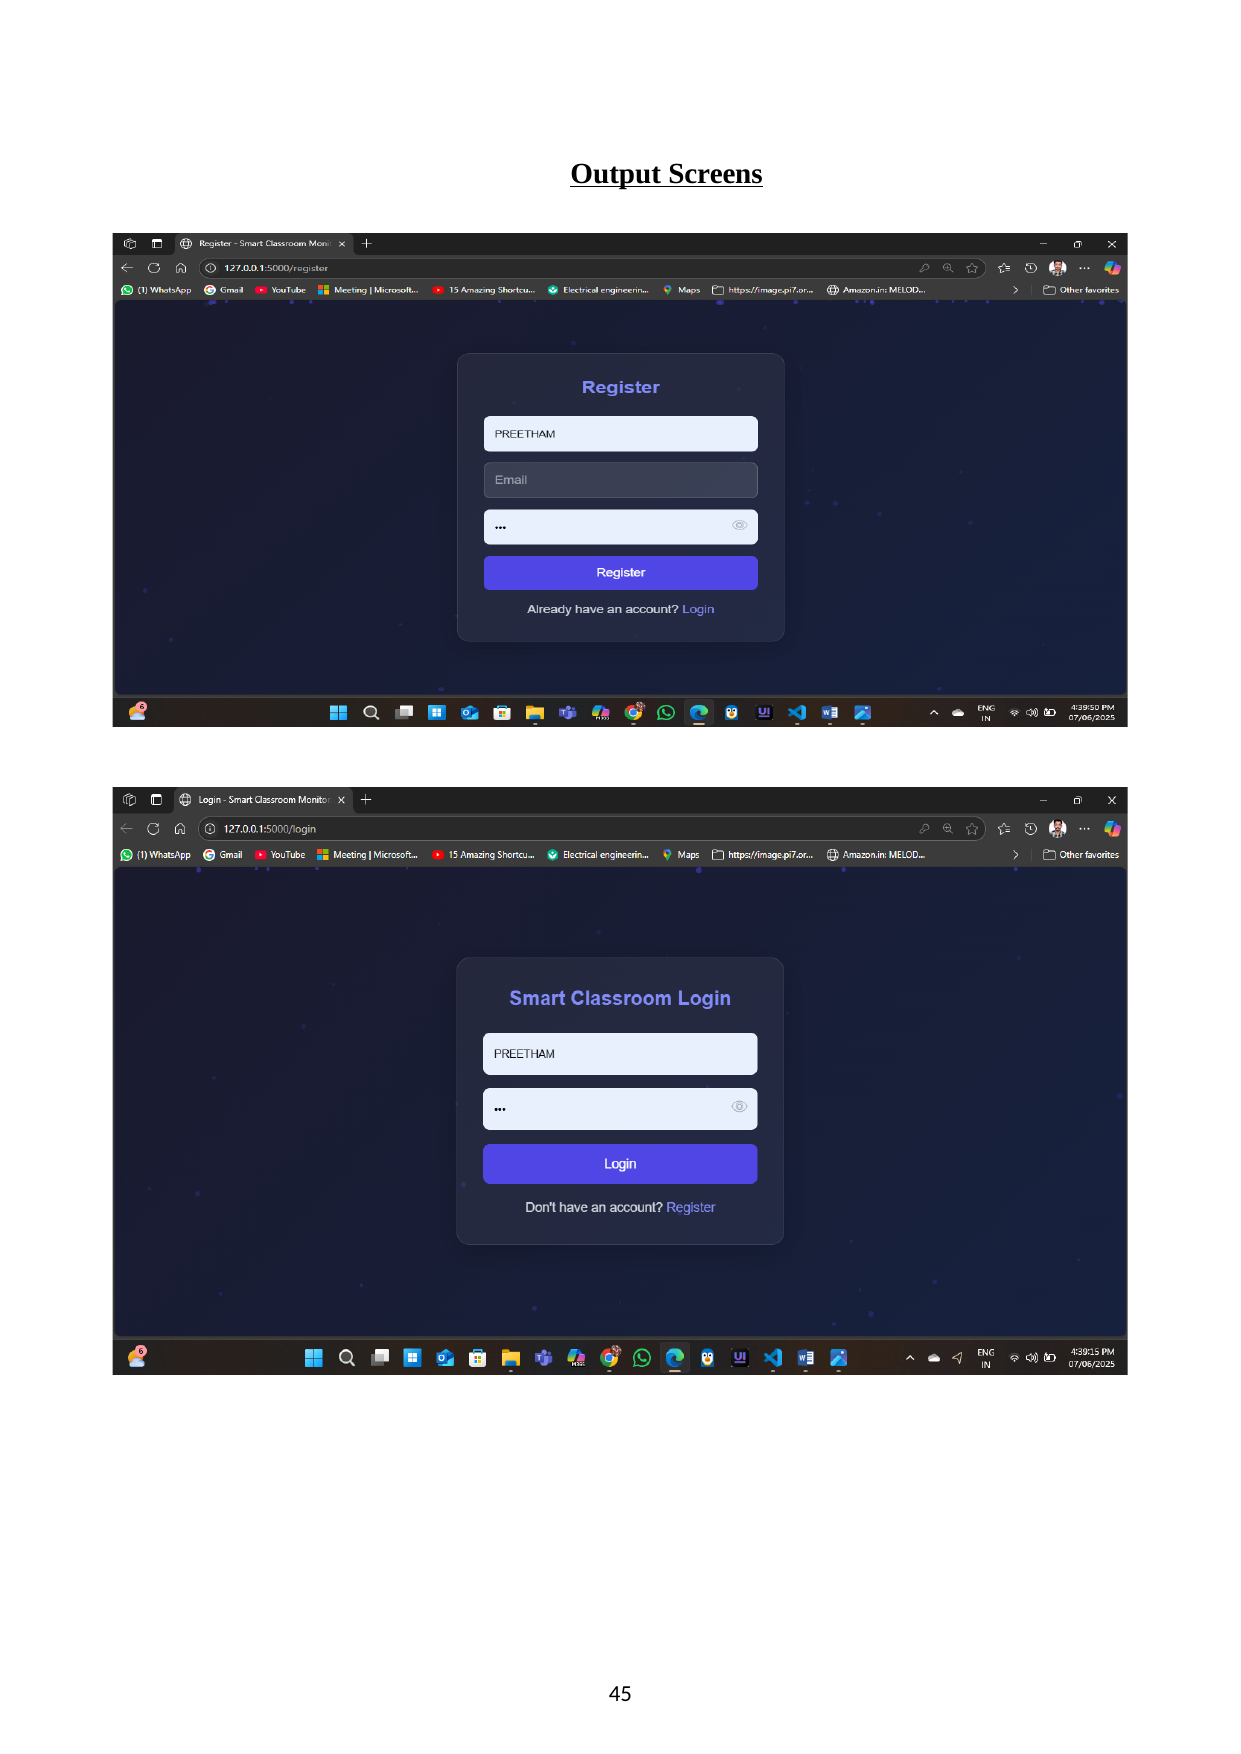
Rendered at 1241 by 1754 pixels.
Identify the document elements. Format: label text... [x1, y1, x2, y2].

subtitle Output Screens [570, 157, 1146, 190]
picture [112, 787, 1128, 1375]
picture [112, 233, 1128, 727]
